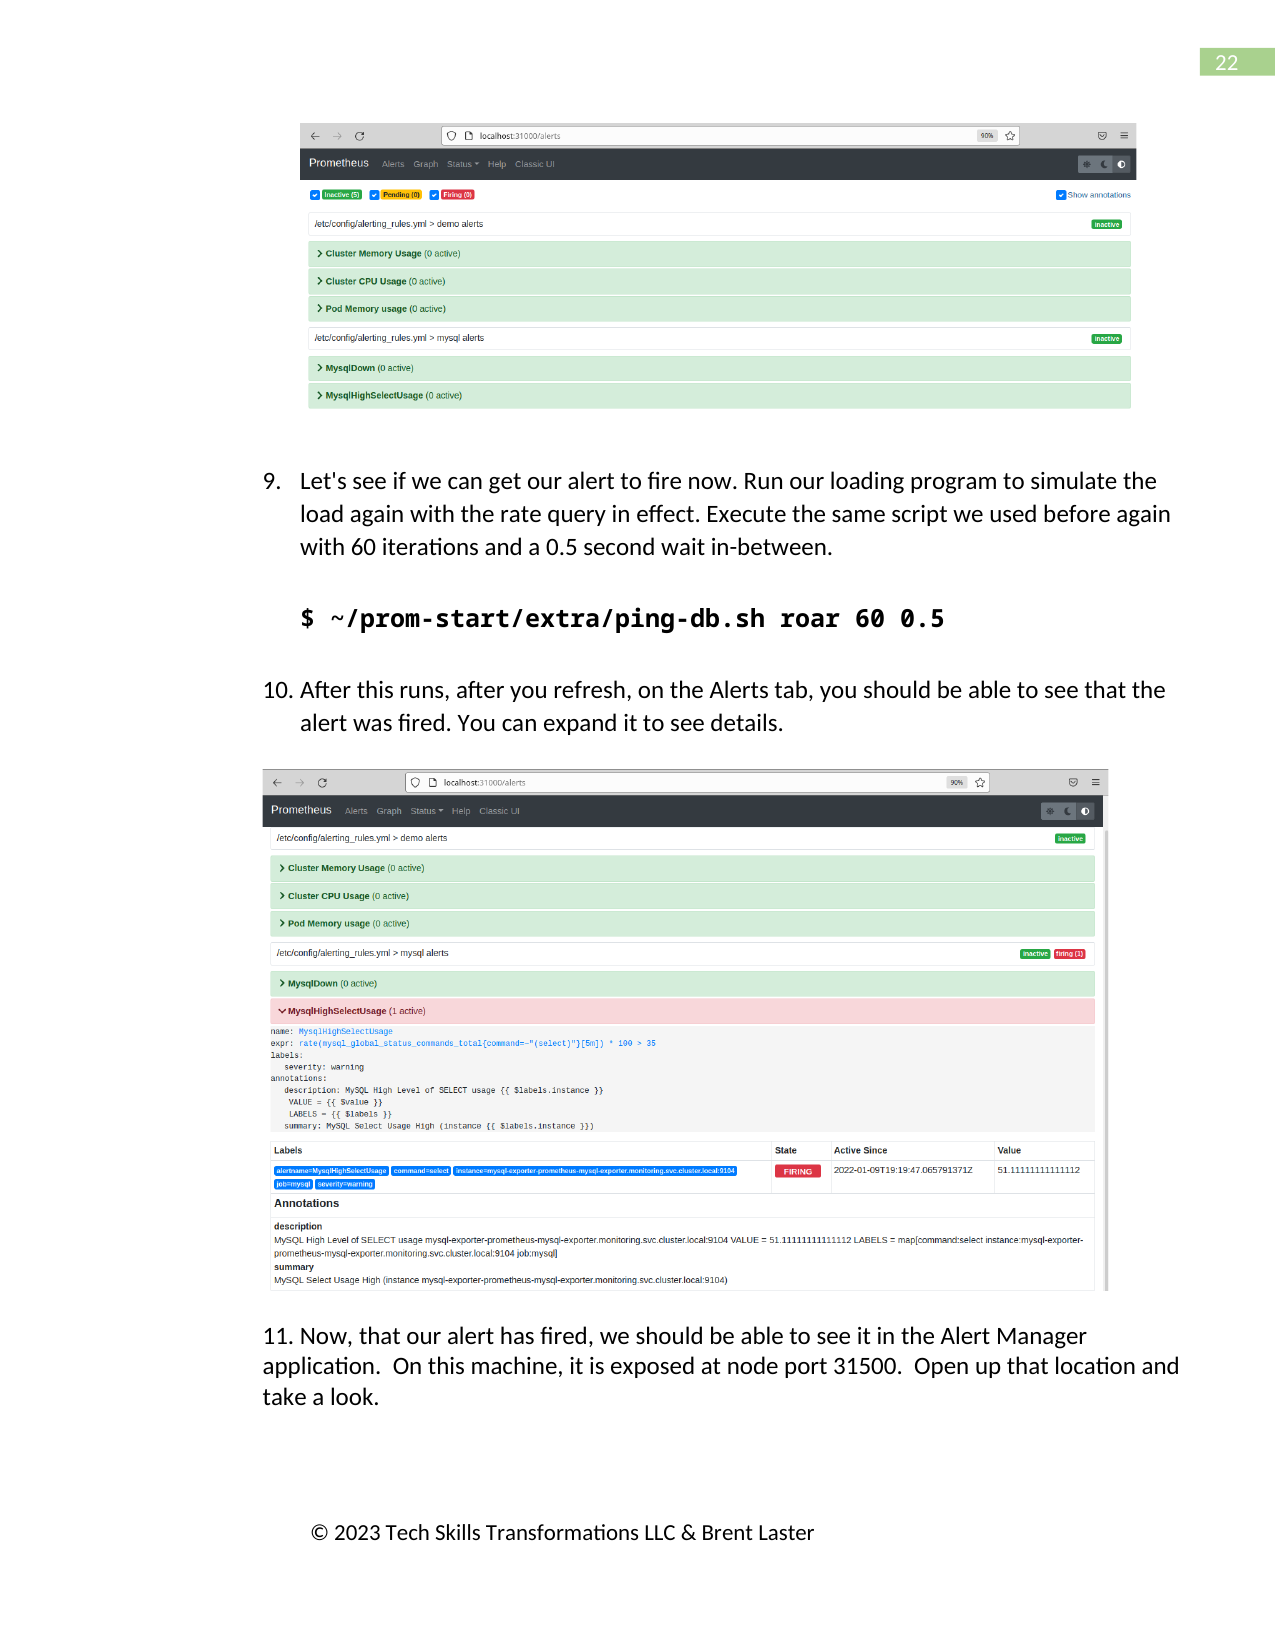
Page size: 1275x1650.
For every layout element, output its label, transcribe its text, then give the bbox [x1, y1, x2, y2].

list Let's see if we can get our alert to fire now. Run our loading program to simulate the load again with the rate query in effect. Execute the same script we used before again with 60 iterations and a 0.5 second wait in-between. [262, 465, 1200, 562]
list $ ~/prom-start/extra/ping-db.sh roar 60 0.5 [300, 601, 1200, 635]
picture [262, 769, 1109, 1291]
text 11. Now, that our alert has fired, we should be able to see it in the Alert Manager application. On this machine, it is exposed at node port 31500. Open up that location and take a look. [262, 1320, 1200, 1411]
picture [300, 123, 1137, 431]
list After this runs, after you refresh, on the Alerts tab, you should be able to see that the alert was fired. You can expand it to see details. [262, 674, 1200, 738]
